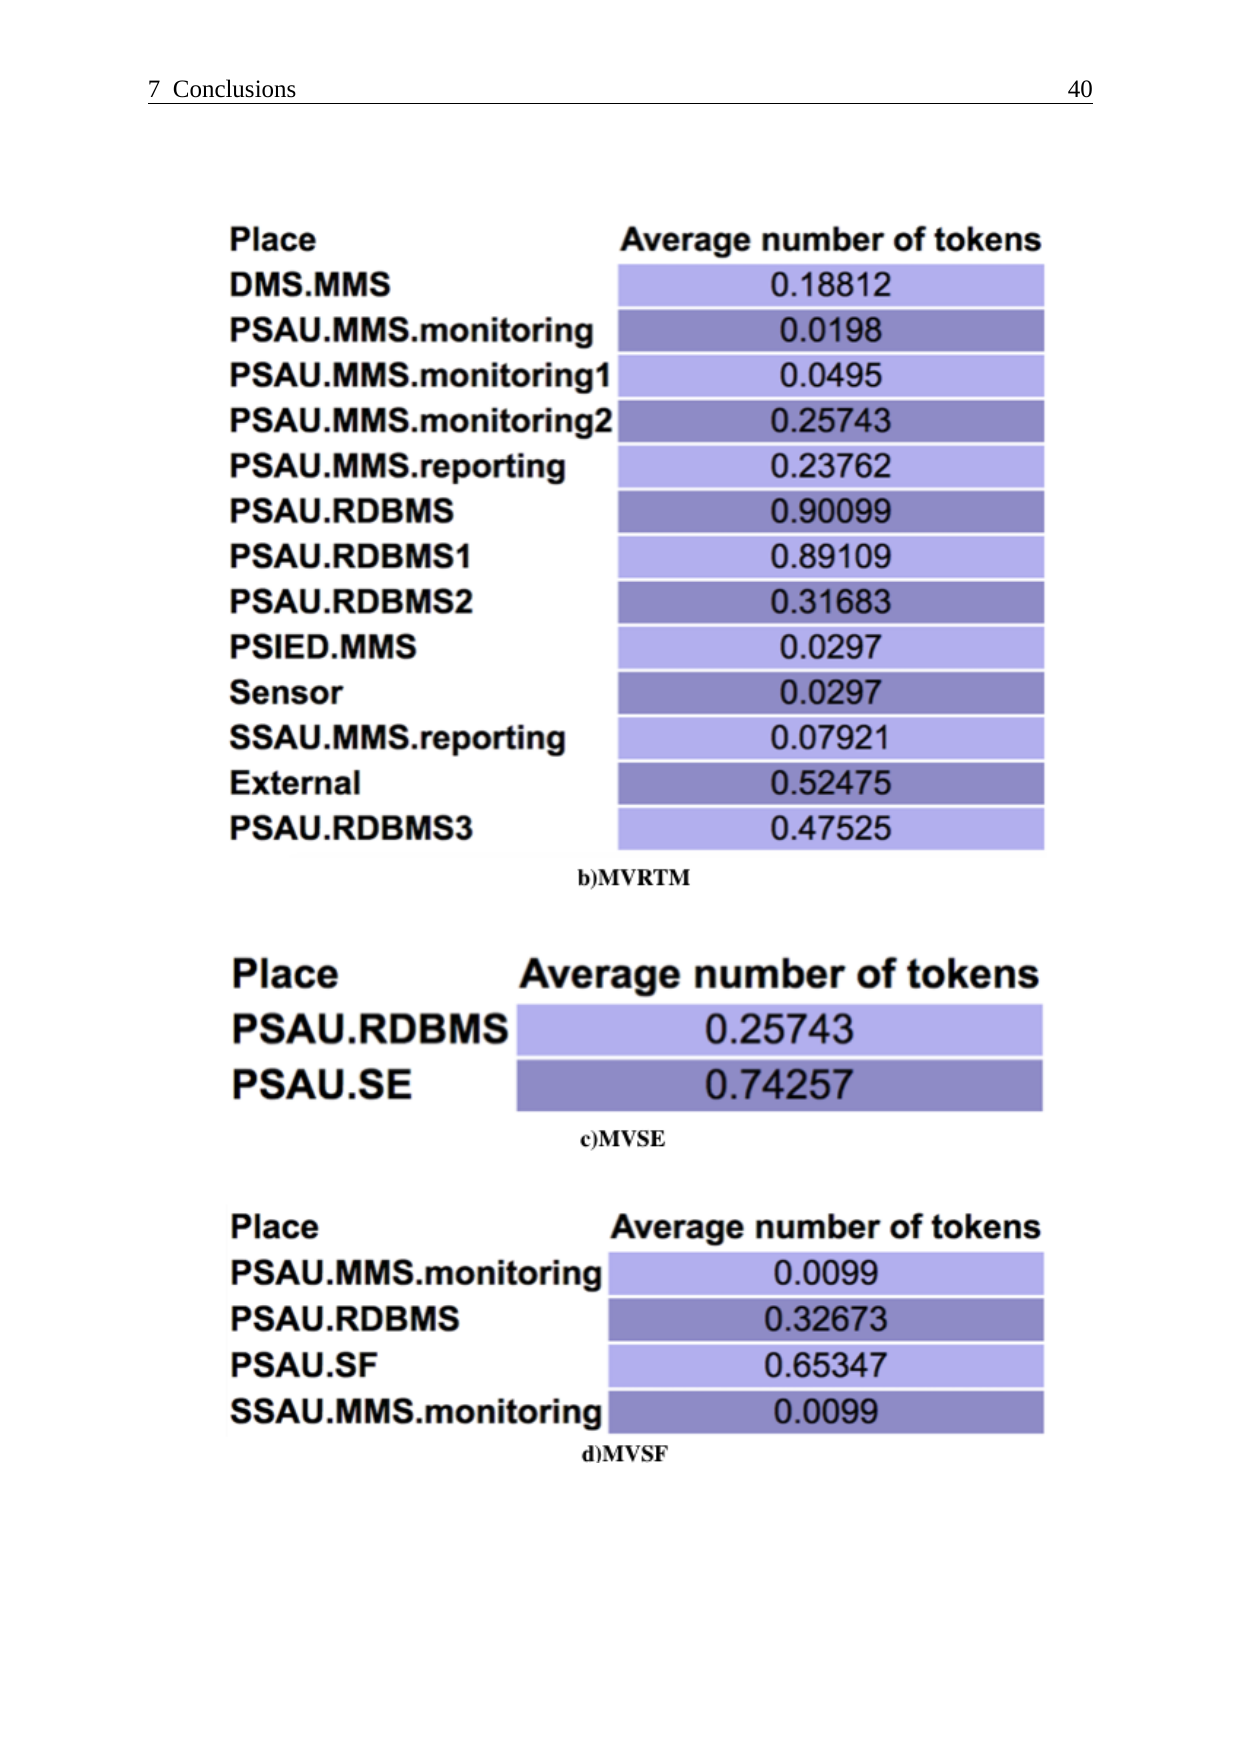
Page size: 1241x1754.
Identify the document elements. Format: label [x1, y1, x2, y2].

picture [156, 194, 1084, 1463]
